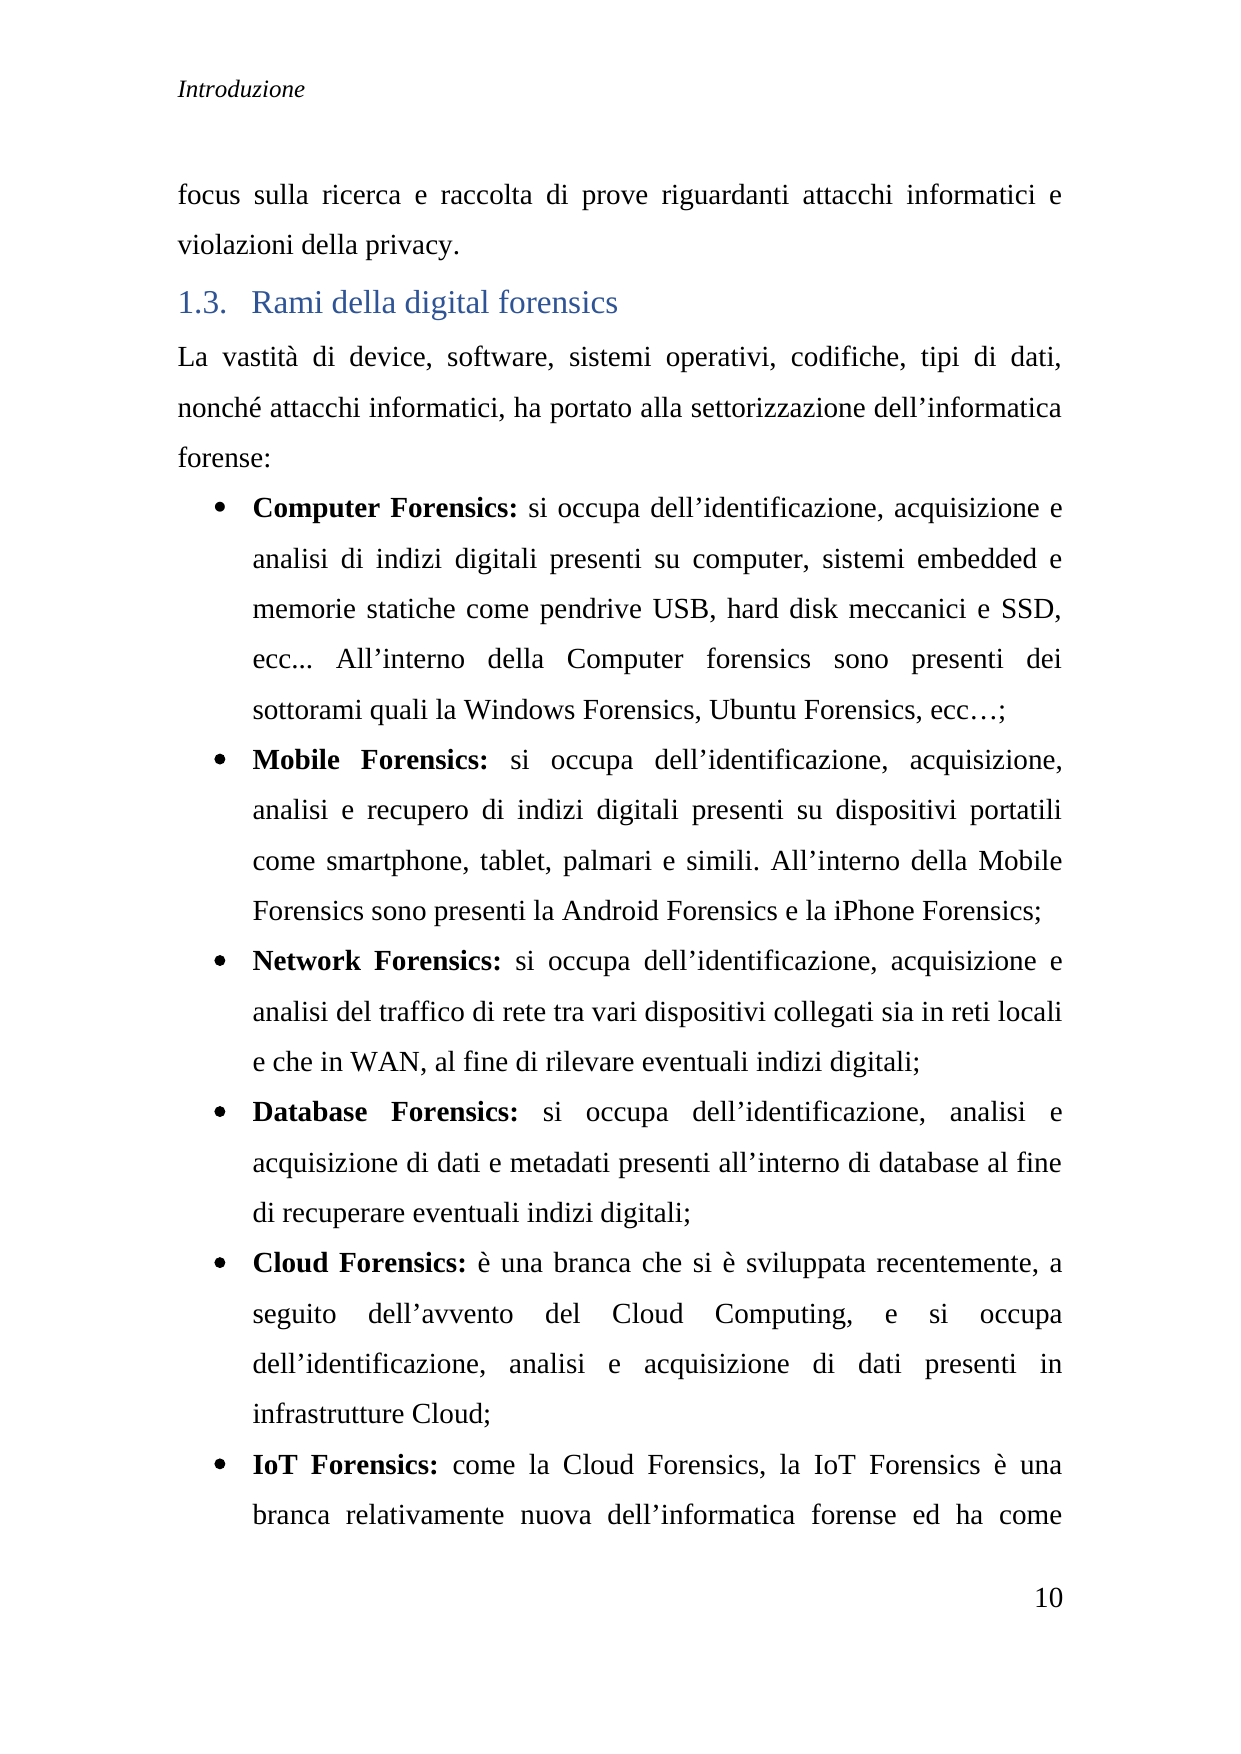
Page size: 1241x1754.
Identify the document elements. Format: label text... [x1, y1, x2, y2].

list Database Forensics: si occupa dell’identificazione, analisi e acquisizione di dati e metadati presenti all’interno di database al fine di recuperare eventuali indizi digitali; [215, 1094, 1063, 1229]
text La vastità di device, software, sistemi operativi, codifiche, tipi di dati, nonché attacchi informatici, ha portato alla settorizzazione dell’informatica forense: [177, 339, 1063, 474]
list Cloud Forensics: è una branca che si è sviluppata recentemente, a seguito dell’avvento del Cloud Computing, e si occupa dell’identificazione, analisi e acquisizione di dati presenti in infrastrutture Cloud; [215, 1246, 1063, 1430]
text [177, 177, 1063, 261]
subtitle Rami della digital forensics [177, 282, 1063, 320]
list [215, 1447, 1063, 1531]
list Mobile Forensics: si occupa dell’identificazione, acquisizione, analisi e recupero di indizi digitali presenti su dispositivi portatili come smartphone, tablet, palmari e simili. All’interno della Mobile Forensics sono presenti la Android Forensics e la iPhone Forensics; [215, 742, 1063, 927]
list Network Forensics: si occupa dell’identificazione, acquisizione e analisi del traffico di rete tra vari dispositivi collegati sia in reti locali e che in WAN, al fine di rilevare eventuali indizi digitali; [215, 943, 1063, 1078]
list Computer Forensics: si occupa dell’identificazione, acquisizione e analisi di indizi digitali presenti su computer, sistemi embedded e memorie statiche come pendrive USB, hard disk meccanici e SSD, ecc... All’interno della Computer forensics sono presenti dei sottorami quali la Windows Forensics, Ubuntu Forensics, ecc…; [215, 490, 1063, 725]
